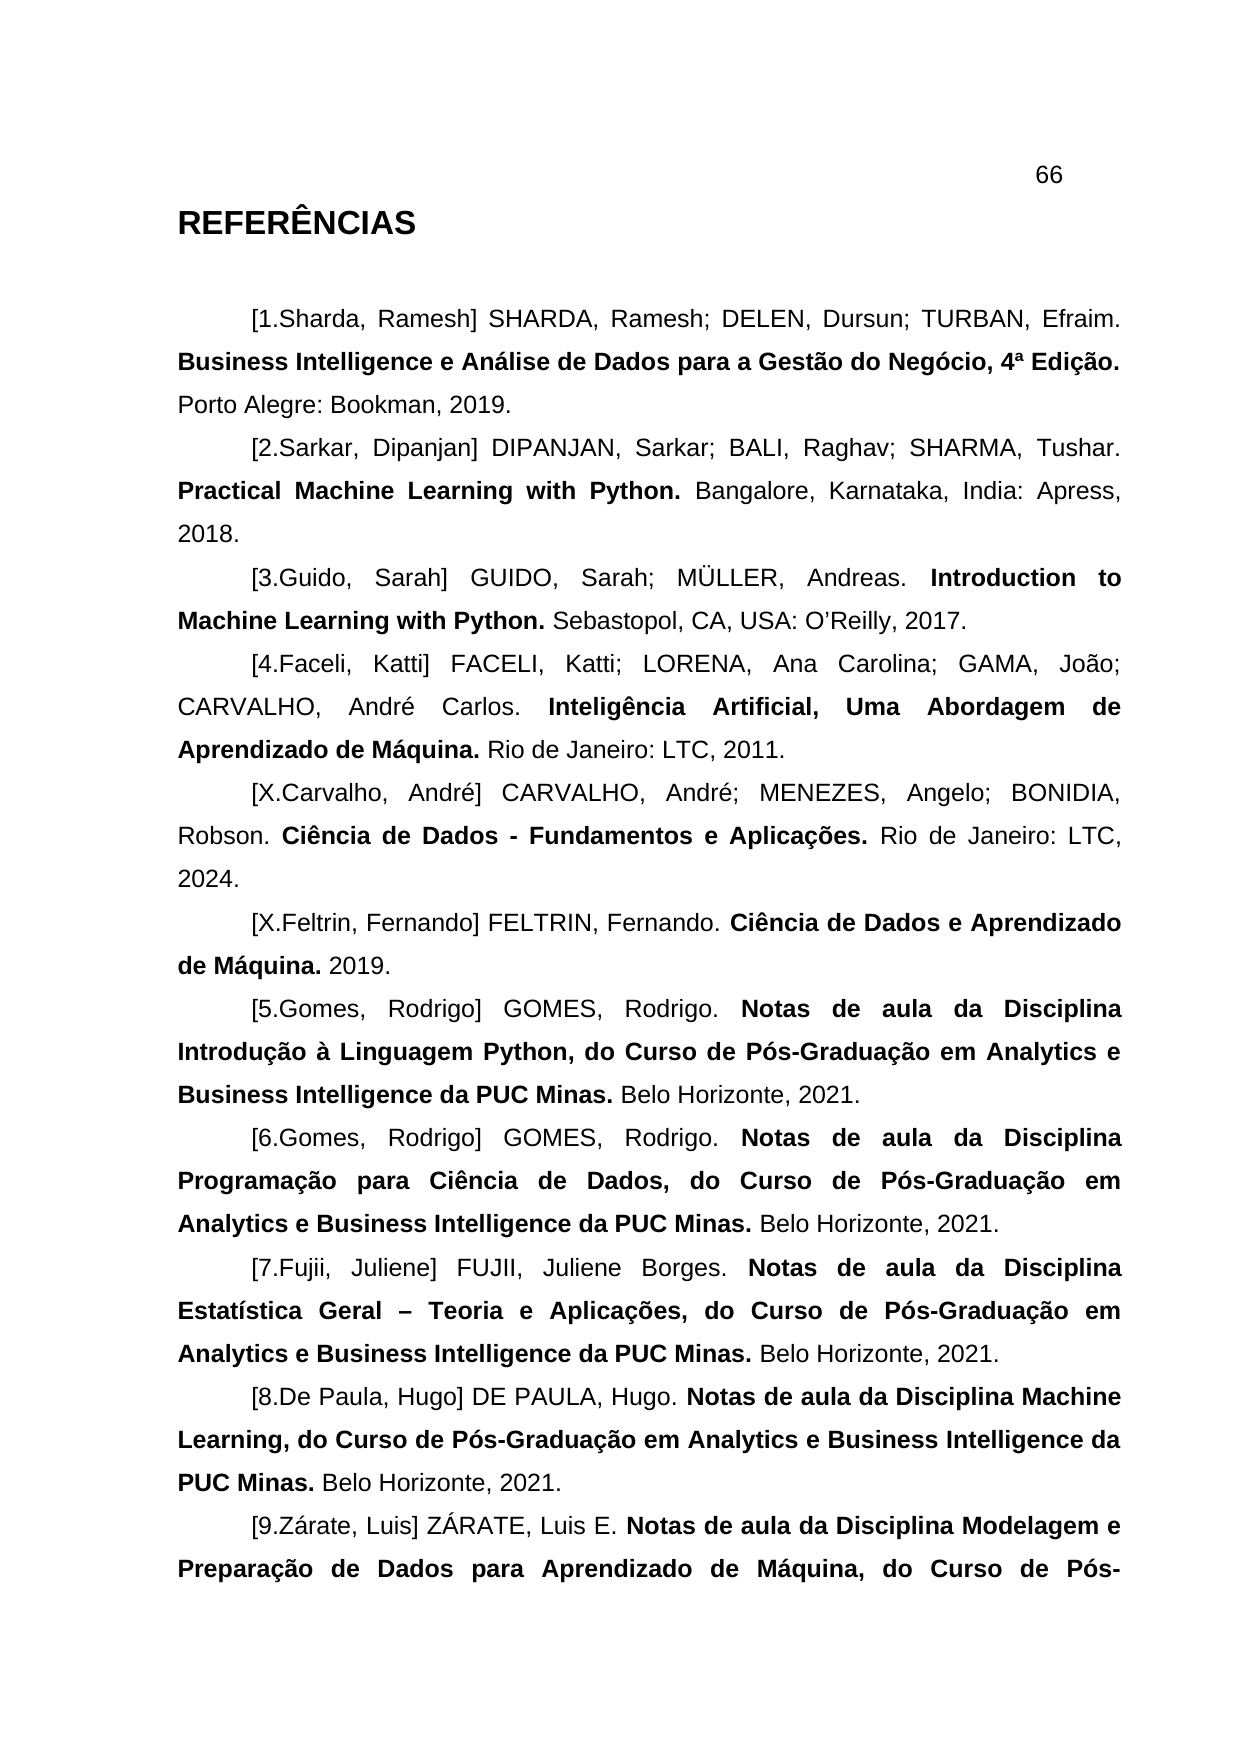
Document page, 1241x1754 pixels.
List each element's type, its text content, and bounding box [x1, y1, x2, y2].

text [2.Sarkar, Dipanjan] DIPANJAN, Sarkar; BALI, Raghav; SHARMA, Tushar. Practical Machine Learning with Python. Bangalore, Karnataka, India: Apress, 2018. [177, 433, 1122, 548]
text [X.Feltrin, Fernando] FELTRIN, Fernando. Ciência de Dados e Aprendizado de Máquina. 2019. [177, 908, 1122, 979]
text [4.Faceli, Katti] FACELI, Katti; LORENA, Ana Carolina; GAMA, João; CARVALHO, André Carlos. Inteligência Artificial, Uma Abordagem de Aprendizado de Máquina. Rio de Janeiro: LTC, 2011. [177, 649, 1122, 764]
subtitle REFERÊNCIAS [177, 203, 1122, 242]
text [3.Guido, Sarah] GUIDO, Sarah; MÜLLER, Andreas. Introduction to Machine Learning with Python. Sebastopol, CA, USA: O’Reilly, 2017. [177, 563, 1122, 634]
text [6.Gomes, Rodrigo] GOMES, Rodrigo. Notas de aula da Disciplina Programação para Ciência de Dados, do Curso de Pós-Graduação em Analytics e Business Intelligence da PUC Minas. Belo Horizonte, 2021. [177, 1123, 1122, 1238]
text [177, 1511, 1122, 1583]
text [5.Gomes, Rodrigo] GOMES, Rodrigo. Notas de aula da Disciplina Introdução à Linguagem Python, do Curso de Pós-Graduação em Analytics e Business Intelligence da PUC Minas. Belo Horizonte, 2021. [177, 994, 1122, 1109]
text [1.Sharda, Ramesh] SHARDA, Ramesh; DELEN, Dursun; TURBAN, Efraim. Business Intelligence e Análise de Dados para a Gestão do Negócio, 4ª Edição. Porto Alegre: Bookman, 2019. [177, 304, 1122, 419]
text [7.Fujii, Juliene] FUJII, Juliene Borges. Notas de aula da Disciplina Estatística Geral – Teoria e Aplicações, do Curso de Pós-Graduação em Analytics e Business Intelligence da PUC Minas. Belo Horizonte, 2021. [177, 1253, 1122, 1368]
text [X.Carvalho, André] CARVALHO, André; MENEZES, Angelo; BONIDIA, Robson. Ciência de Dados - Fundamentos e Aplicações. Rio de Janeiro: LTC, 2024. [177, 778, 1122, 893]
text [8.De Paula, Hugo] DE PAULA, Hugo. Notas de aula da Disciplina Machine Learning, do Curso de Pós-Graduação em Analytics e Business Intelligence da PUC Minas. Belo Horizonte, 2021. [177, 1382, 1122, 1497]
